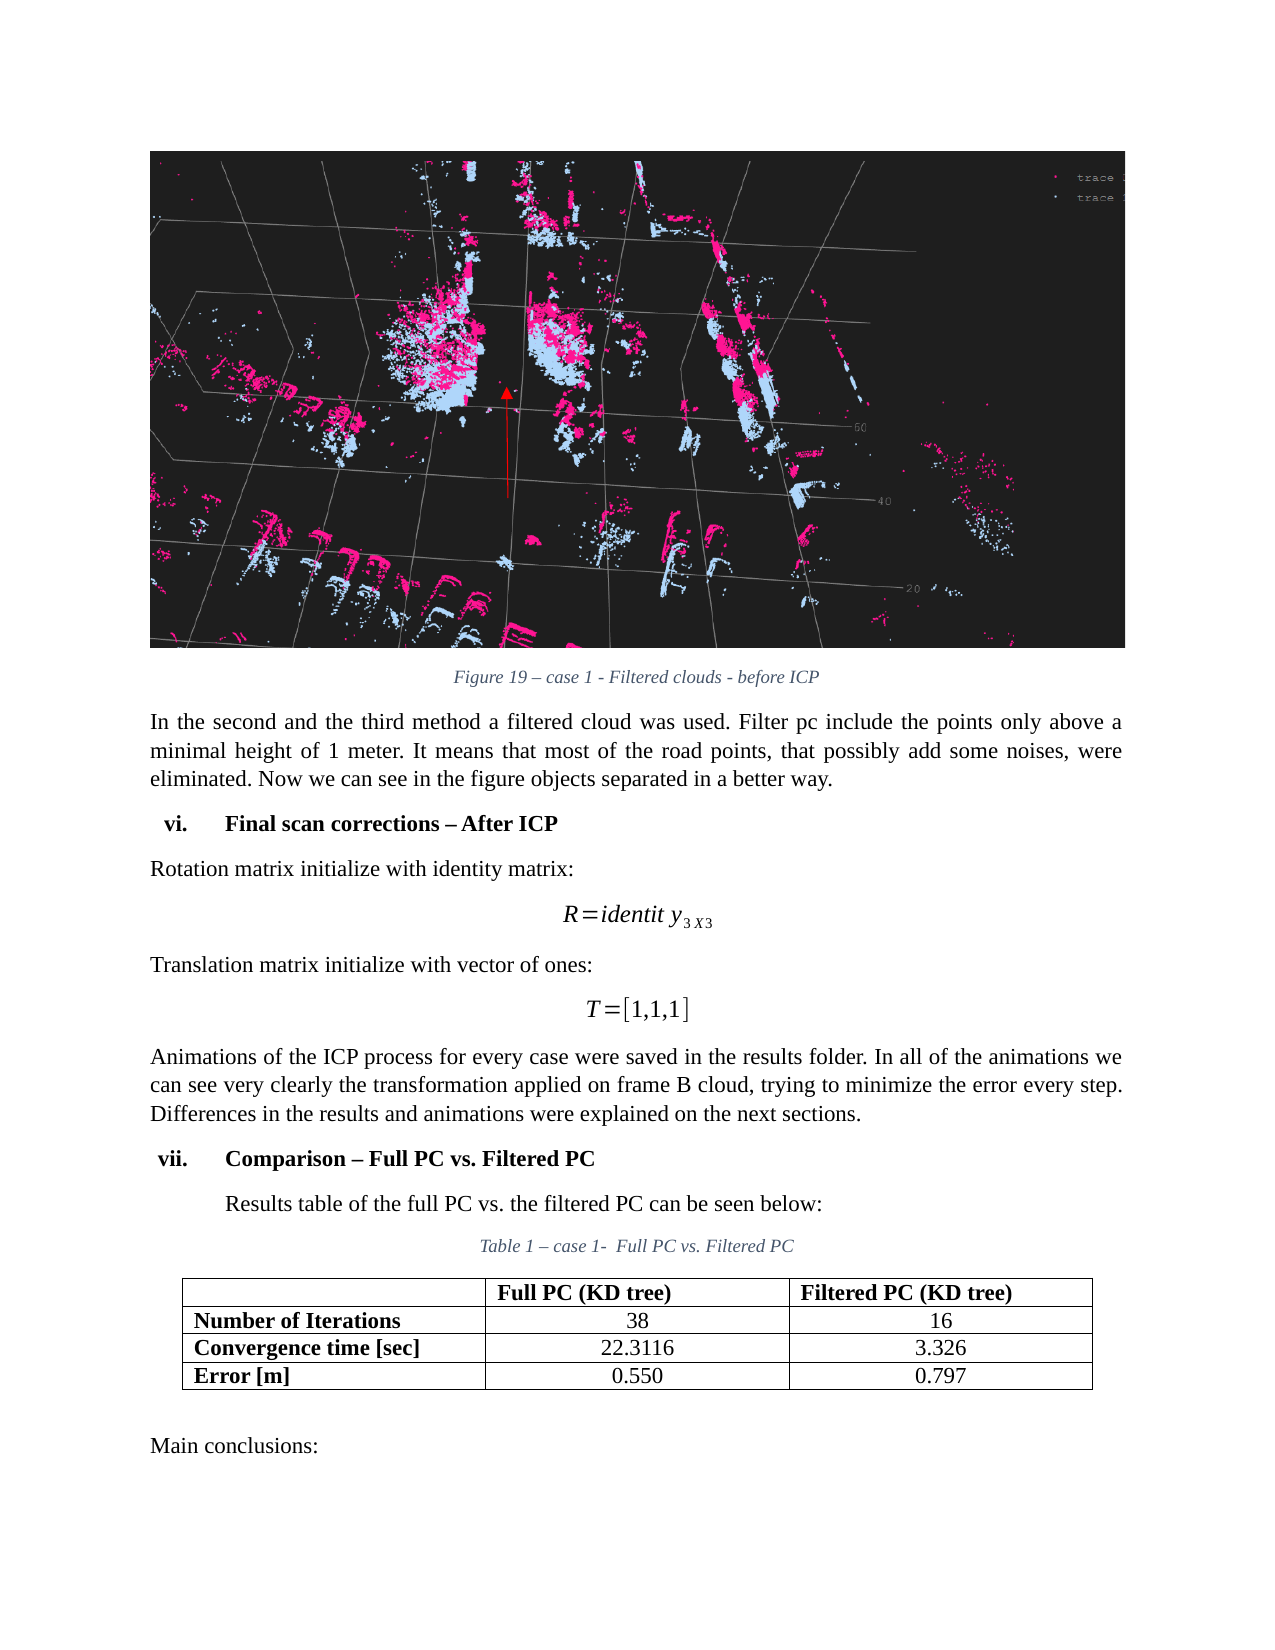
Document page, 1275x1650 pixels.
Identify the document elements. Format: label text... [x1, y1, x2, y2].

list Results table of the full PC vs. the filtered PC can be seen below: [225, 1190, 1125, 1216]
table_cell 38 [486, 1307, 789, 1333]
text Rotation matrix initialize with identity matrix: [150, 855, 1125, 882]
picture [150, 150, 1125, 648]
table_cell 16 [790, 1307, 1092, 1333]
text Main conclusions: [150, 1432, 1125, 1459]
table_cell 0.797 [790, 1363, 1092, 1389]
table_header Filtered PC (KD tree) [790, 1279, 1092, 1306]
table_header Full PC (KD tree) [486, 1279, 789, 1306]
subtitle Comparison – Full PC vs. Filtered PC [187, 1145, 1125, 1171]
subtitle Final scan corrections – After ICP [187, 810, 1125, 837]
text In the second and the third method a filtered cloud was used. Filter pc include the points only above a minimal height of 1 meter. It means that most of the road points, that possibly add some noises, were eliminated. Now we can see in the figure objects separated in a better way. [150, 708, 1125, 792]
text Translation matrix initialize with vector of ones: [150, 951, 1125, 977]
table_cell 0.550 [486, 1363, 789, 1389]
text Animations of the ICP process for every case were saved in the results folder. In all of the animations we can see very clearly the transformation applied on frame B cloud, trying to minimize the error every step. Differences in the results and animations were explained on the next sections. [150, 1043, 1125, 1126]
table_cell 22.3116 [486, 1334, 789, 1362]
table_cell Error [m] [183, 1363, 485, 1389]
table_header [183, 1279, 485, 1306]
table_cell 3.326 [790, 1334, 1092, 1362]
table_cell Convergence time [sec] [183, 1334, 485, 1362]
table_cell Number of Iterations [183, 1307, 485, 1333]
